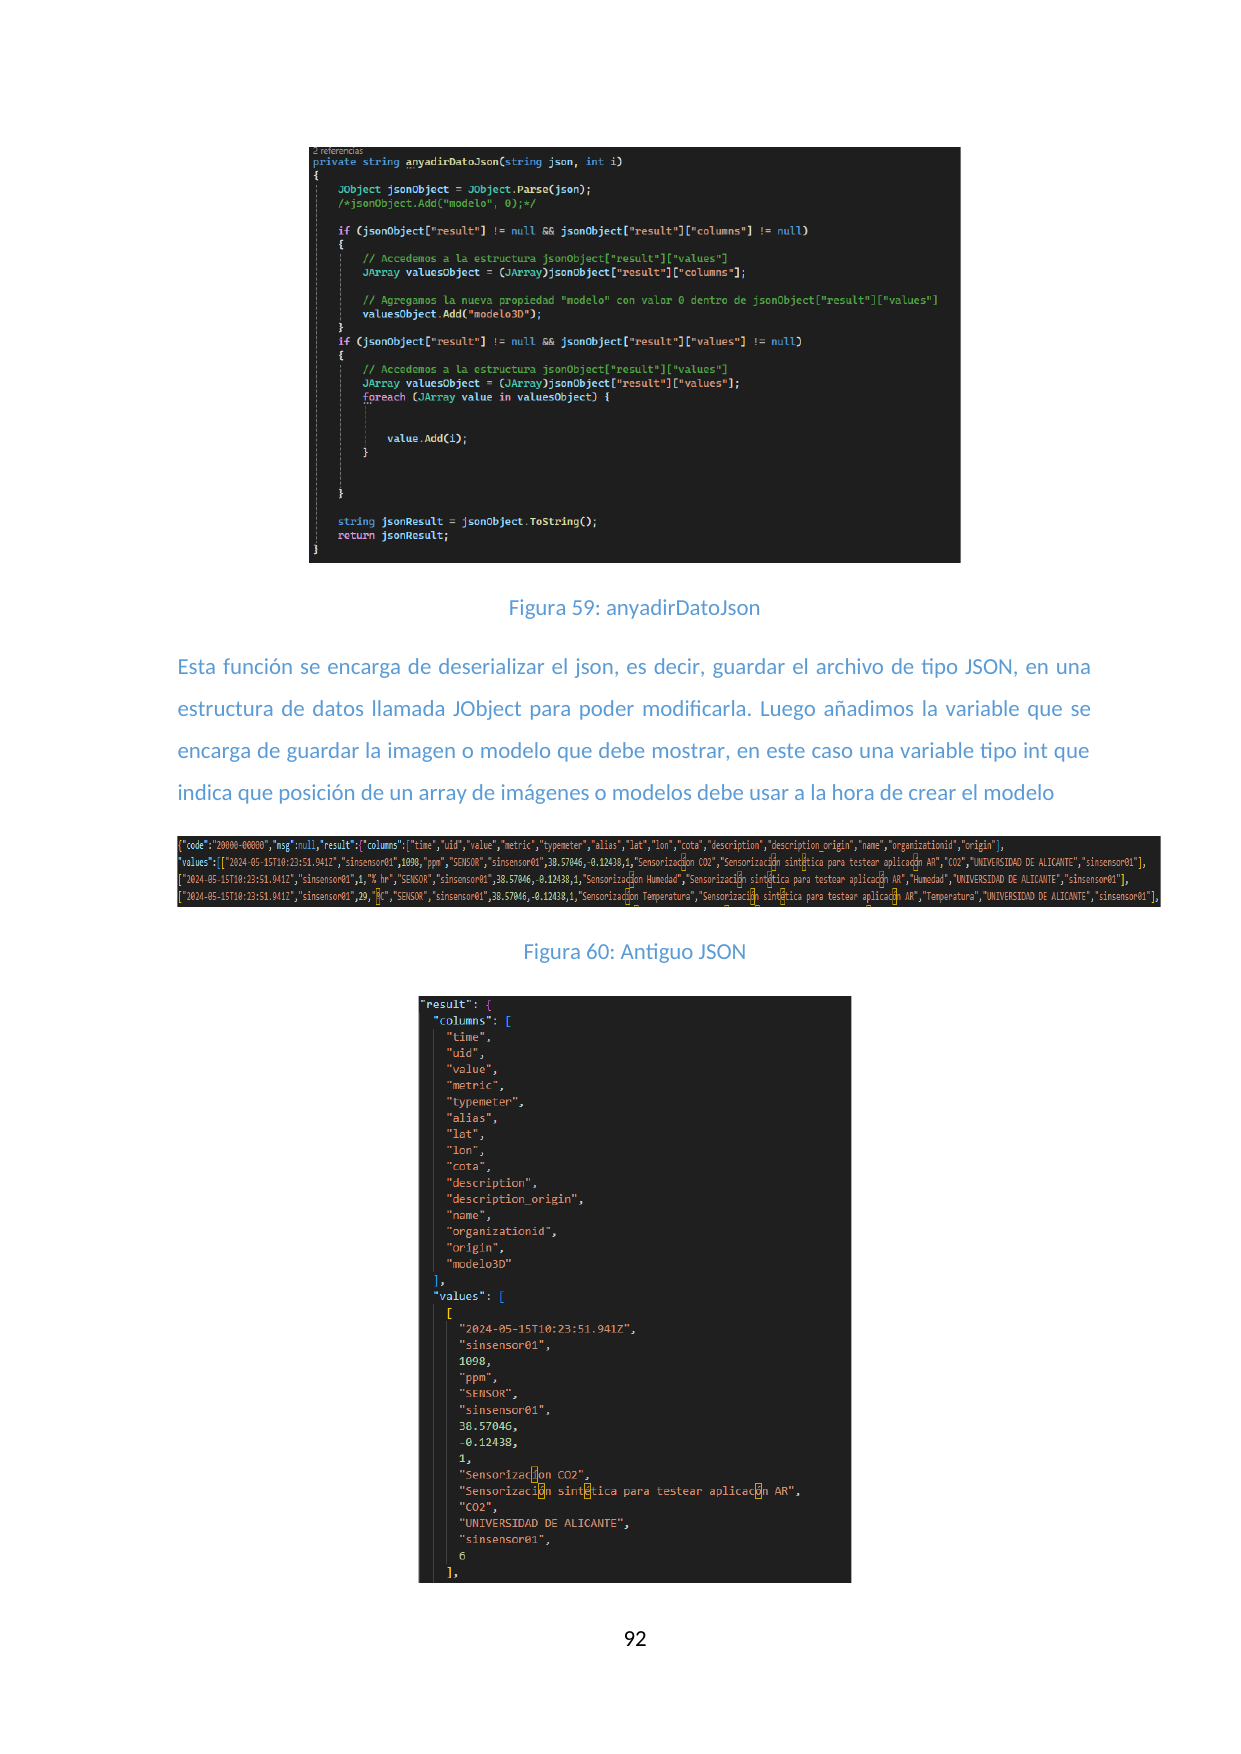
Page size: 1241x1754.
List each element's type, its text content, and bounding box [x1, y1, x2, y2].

text Figura 59: anyadirDatoJson [177, 593, 1092, 622]
text Esta función se encarga de deserializar el json, es decir, guardar el archivo de tipo JSON, en una estructura de datos llamada JObject para poder modificarla. Luego añadimos la variable que se encarga de guardar la imagen o modelo que debe mostrar, en este caso una variable tipo int que indica que posición de un array de imágenes o modelos debe usar a la hora de crear el modelo [177, 652, 1092, 806]
text Figura 60: Antiguo JSON [177, 937, 1092, 965]
picture [309, 147, 961, 563]
picture [418, 996, 852, 1583]
picture [177, 836, 1161, 907]
